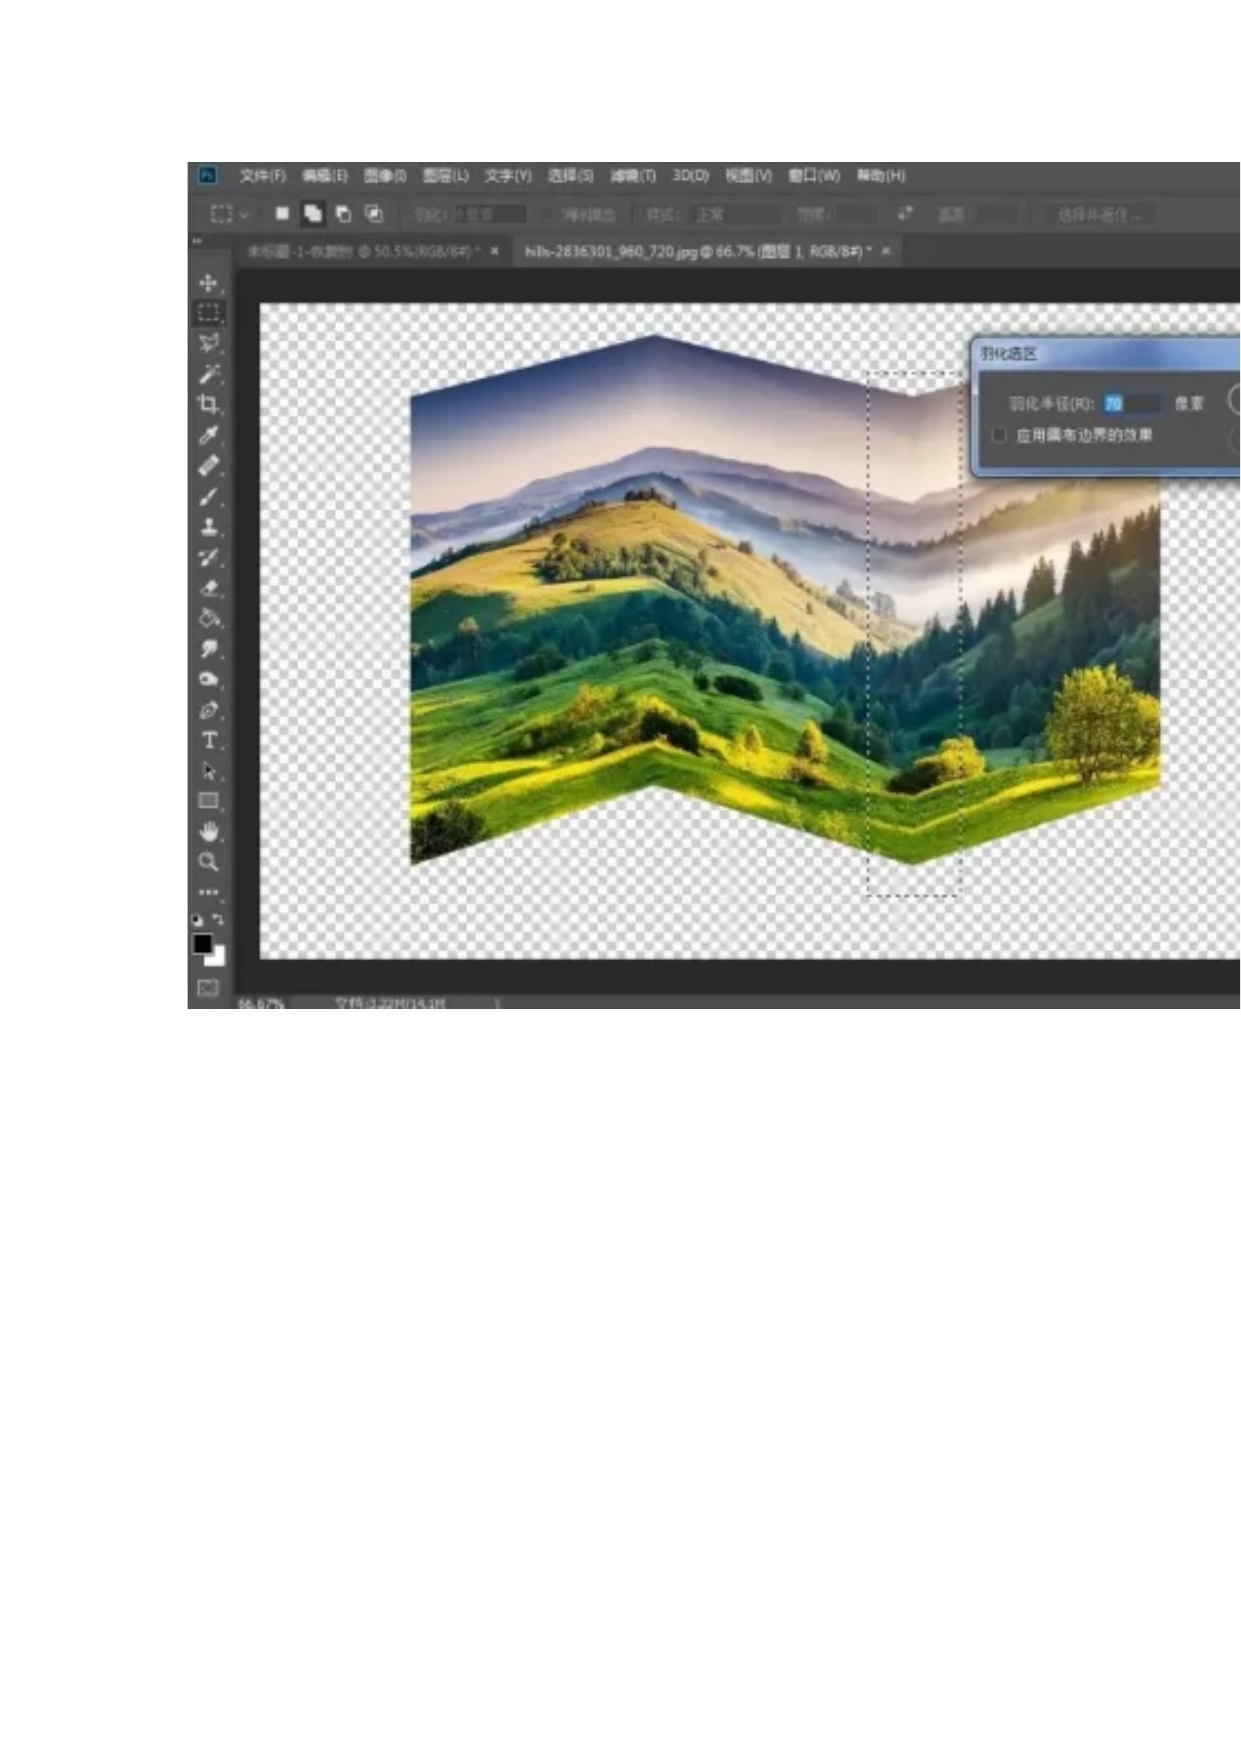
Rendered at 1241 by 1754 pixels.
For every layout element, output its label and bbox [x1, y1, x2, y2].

picture [187, 162, 1241, 1009]
